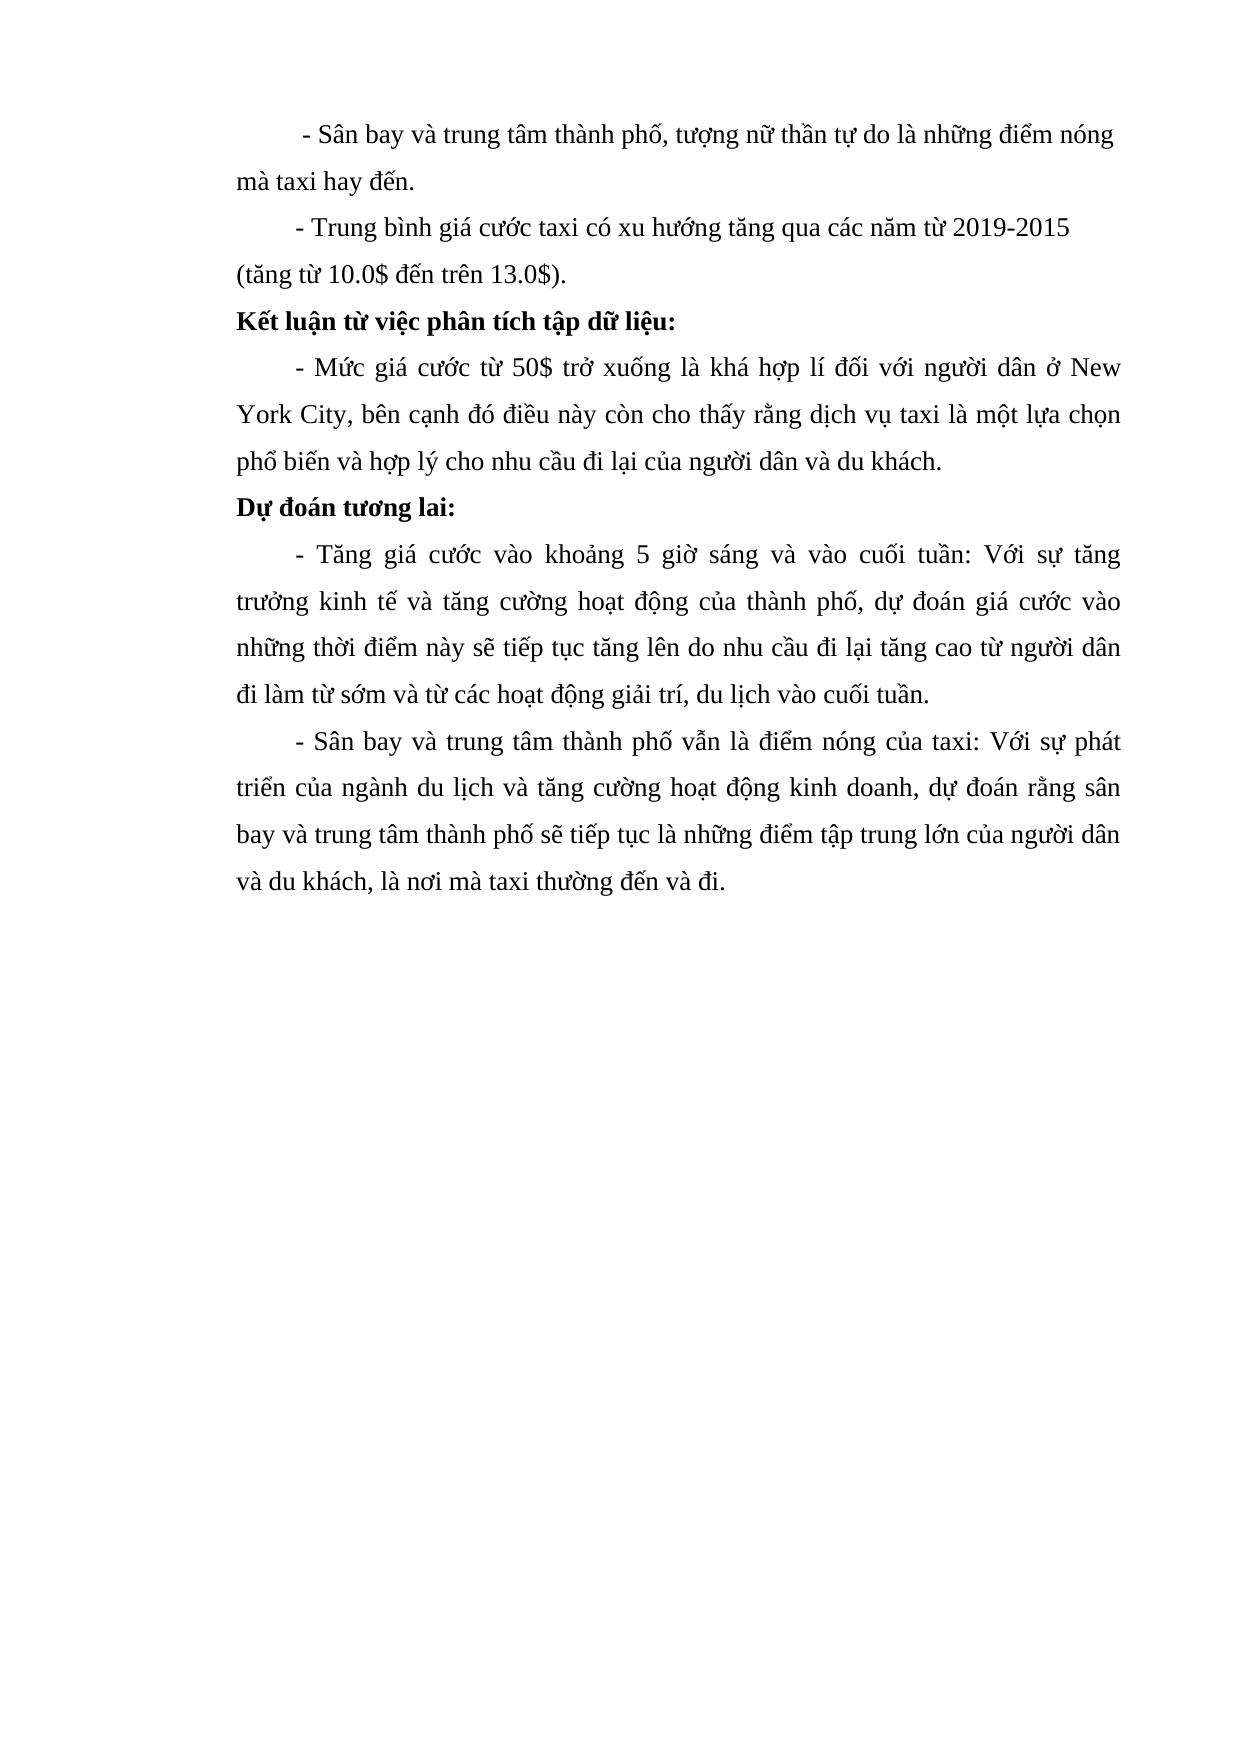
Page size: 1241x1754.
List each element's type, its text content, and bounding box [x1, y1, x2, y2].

text - Sân bay và trung tâm thành phố vẫn là điểm nóng của taxi: Với sự phát triển của ngành du lịch và tăng cường hoạt động kinh doanh, dự đoán rằng sân bay và trung tâm thành phố sẽ tiếp tục là những điểm tập trung lớn của người dân và du khách, là nơi mà taxi thường đến và đi. [236, 725, 1122, 896]
text - Sân bay và trung tâm thành phố, tượng nữ thần tự do là những điểm nóng mà taxi hay đến. [236, 118, 1122, 196]
text - Trung bình giá cước taxi có xu hướng tăng qua các năm từ 2019-2015 (tăng từ 10.0$ đến trên 13.0$). [236, 211, 1122, 289]
text - Mức giá cước từ 50$ trở xuống là khá hợp lí đối với người dân ở New York City, bên cạnh đó điều này còn cho thấy rằng dịch vụ taxi là một lựa chọn phổ biến và hợp lý cho nhu cầu đi lại của người dân và du khách. [236, 351, 1122, 476]
text Kết luận từ việc phân tích tập dữ liệu: [177, 305, 1122, 336]
text Dự đoán tương lai: [177, 491, 1122, 523]
text - Tăng giá cước vào khoảng 5 giờ sáng và vào cuối tuần: Với sự tăng trưởng kinh tế và tăng cường hoạt động của thành phố, dự đoán giá cước vào những thời điểm này sẽ tiếp tục tăng lên do nhu cầu đi lại tăng cao từ người dân đi làm từ sớm và từ các hoạt động giải trí, du lịch vào cuối tuần. [236, 538, 1122, 709]
